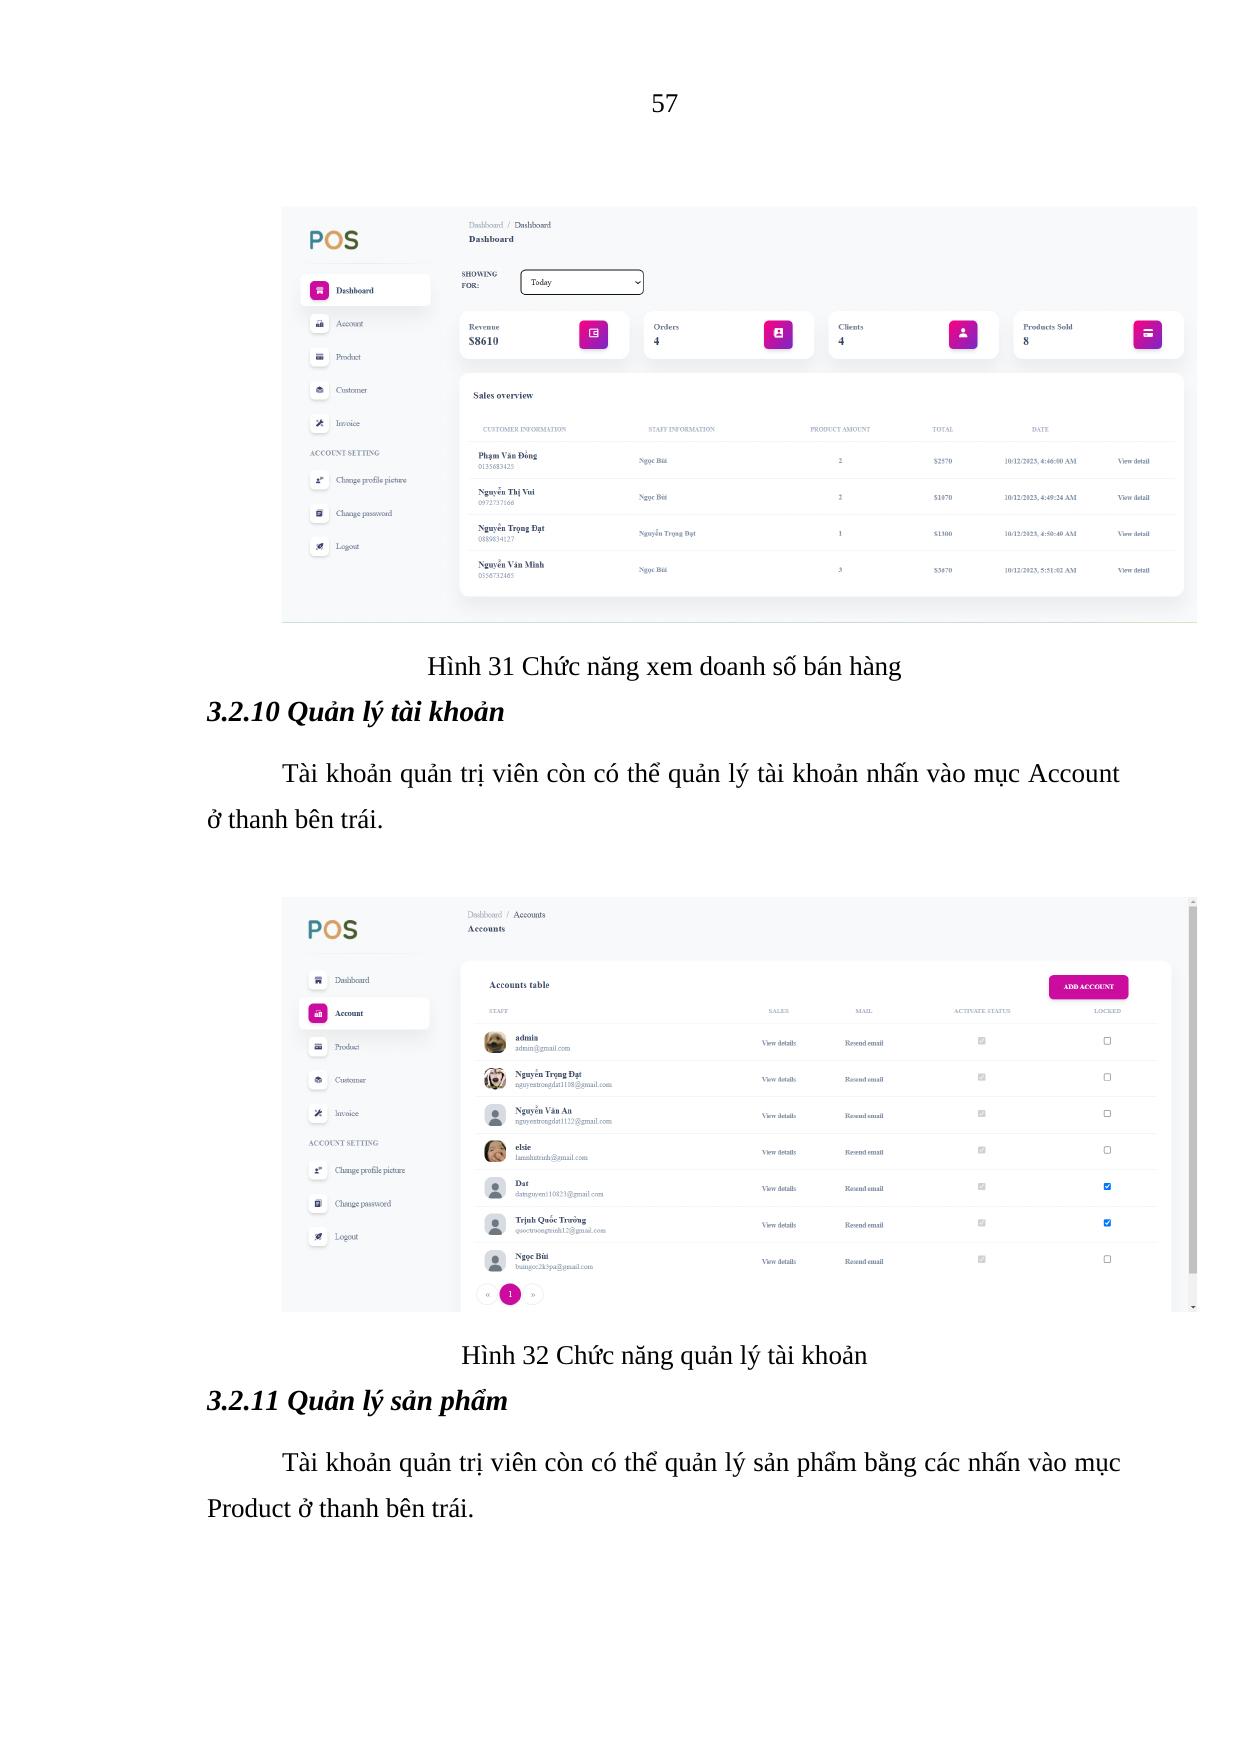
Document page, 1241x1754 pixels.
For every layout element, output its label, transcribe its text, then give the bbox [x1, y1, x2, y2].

subtitle Quản lý tài khoản [207, 694, 1122, 728]
text Tài khoản quản trị viên còn có thể quản lý tài khoản nhấn vào mục Account ở thanh bên trái. [207, 757, 1122, 835]
picture [281, 206, 1198, 623]
text Hình 31 Chức năng xem doanh số bán hàng [207, 651, 1122, 682]
picture [281, 897, 1198, 1312]
text Hình 32 Chức năng quản lý tài khoản [207, 1339, 1122, 1371]
subtitle Quản lý sản phẩm [207, 1383, 1122, 1417]
text Tài khoản quản trị viên còn có thể quản lý sản phẩm bằng các nhấn vào mục Product ở thanh bên trái. [207, 1446, 1122, 1524]
